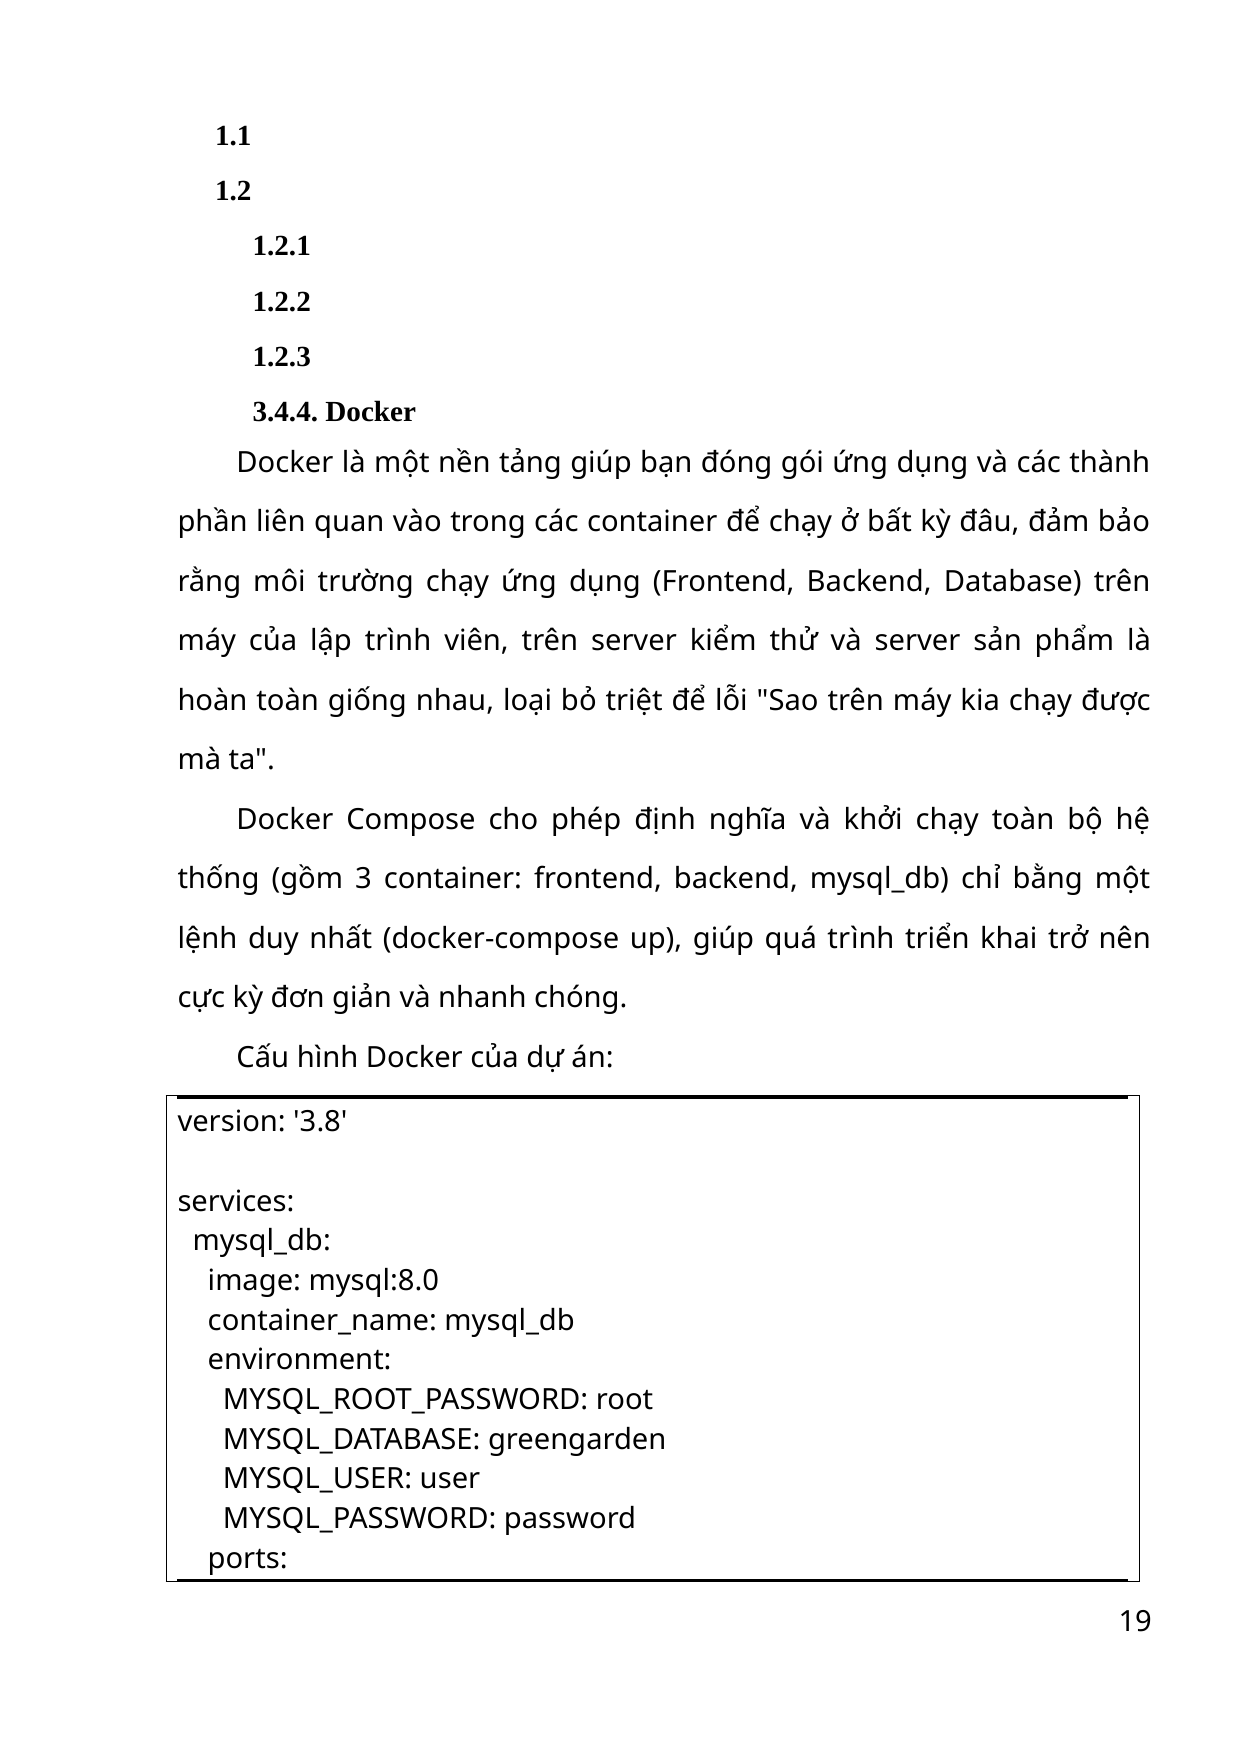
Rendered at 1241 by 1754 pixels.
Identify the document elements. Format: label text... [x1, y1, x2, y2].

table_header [167, 1096, 1139, 1581]
text Docker là một nền tảng giúp bạn đóng gói ứng dụng và các thành phần liên quan vào trong các container để chạy ở bất kỳ đâu, đảm bảo rằng môi trường chạy ứng dụng (Frontend, Backend, Database) trên máy của lập trình viên, trên server kiểm thử và server sản phẩm là hoàn toàn giống nhau, loại bỏ triệt để lỗi "Sao trên máy kia chạy được mà ta". [177, 441, 1152, 778]
subtitle Docker [252, 394, 1152, 428]
text Cấu hình Docker của dự án: [177, 1036, 1152, 1076]
text Docker Compose cho phép định nghĩa và khởi chạy toàn bộ hệ thống (gồm 3 container: frontend, backend, mysql_db) chỉ bằng một lệnh duy nhất (docker-compose up), giúp quá trình triển khai trở nên cực kỳ đơn giản và nhanh chóng. [177, 798, 1152, 1016]
